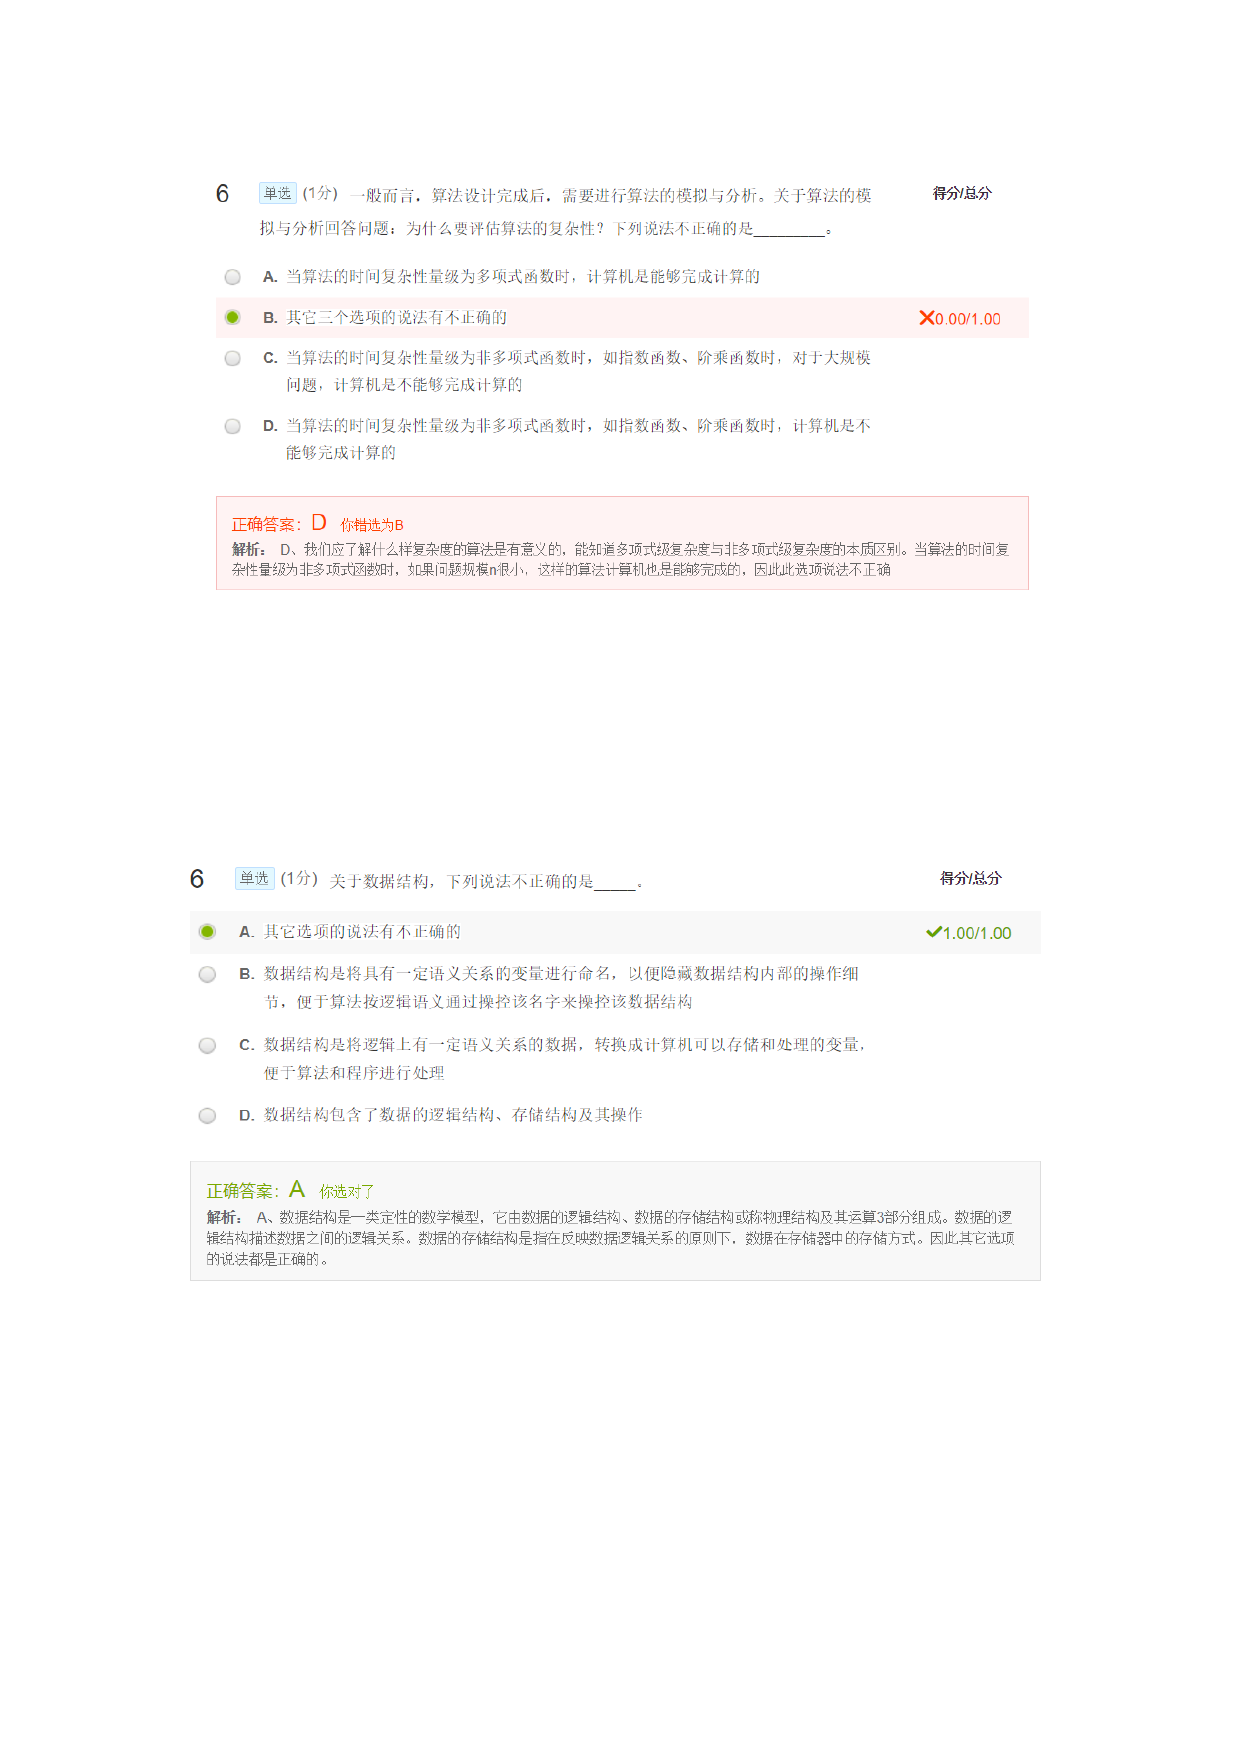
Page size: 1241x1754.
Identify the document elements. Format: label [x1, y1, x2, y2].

picture [187, 162, 1053, 610]
picture [187, 844, 1053, 1295]
